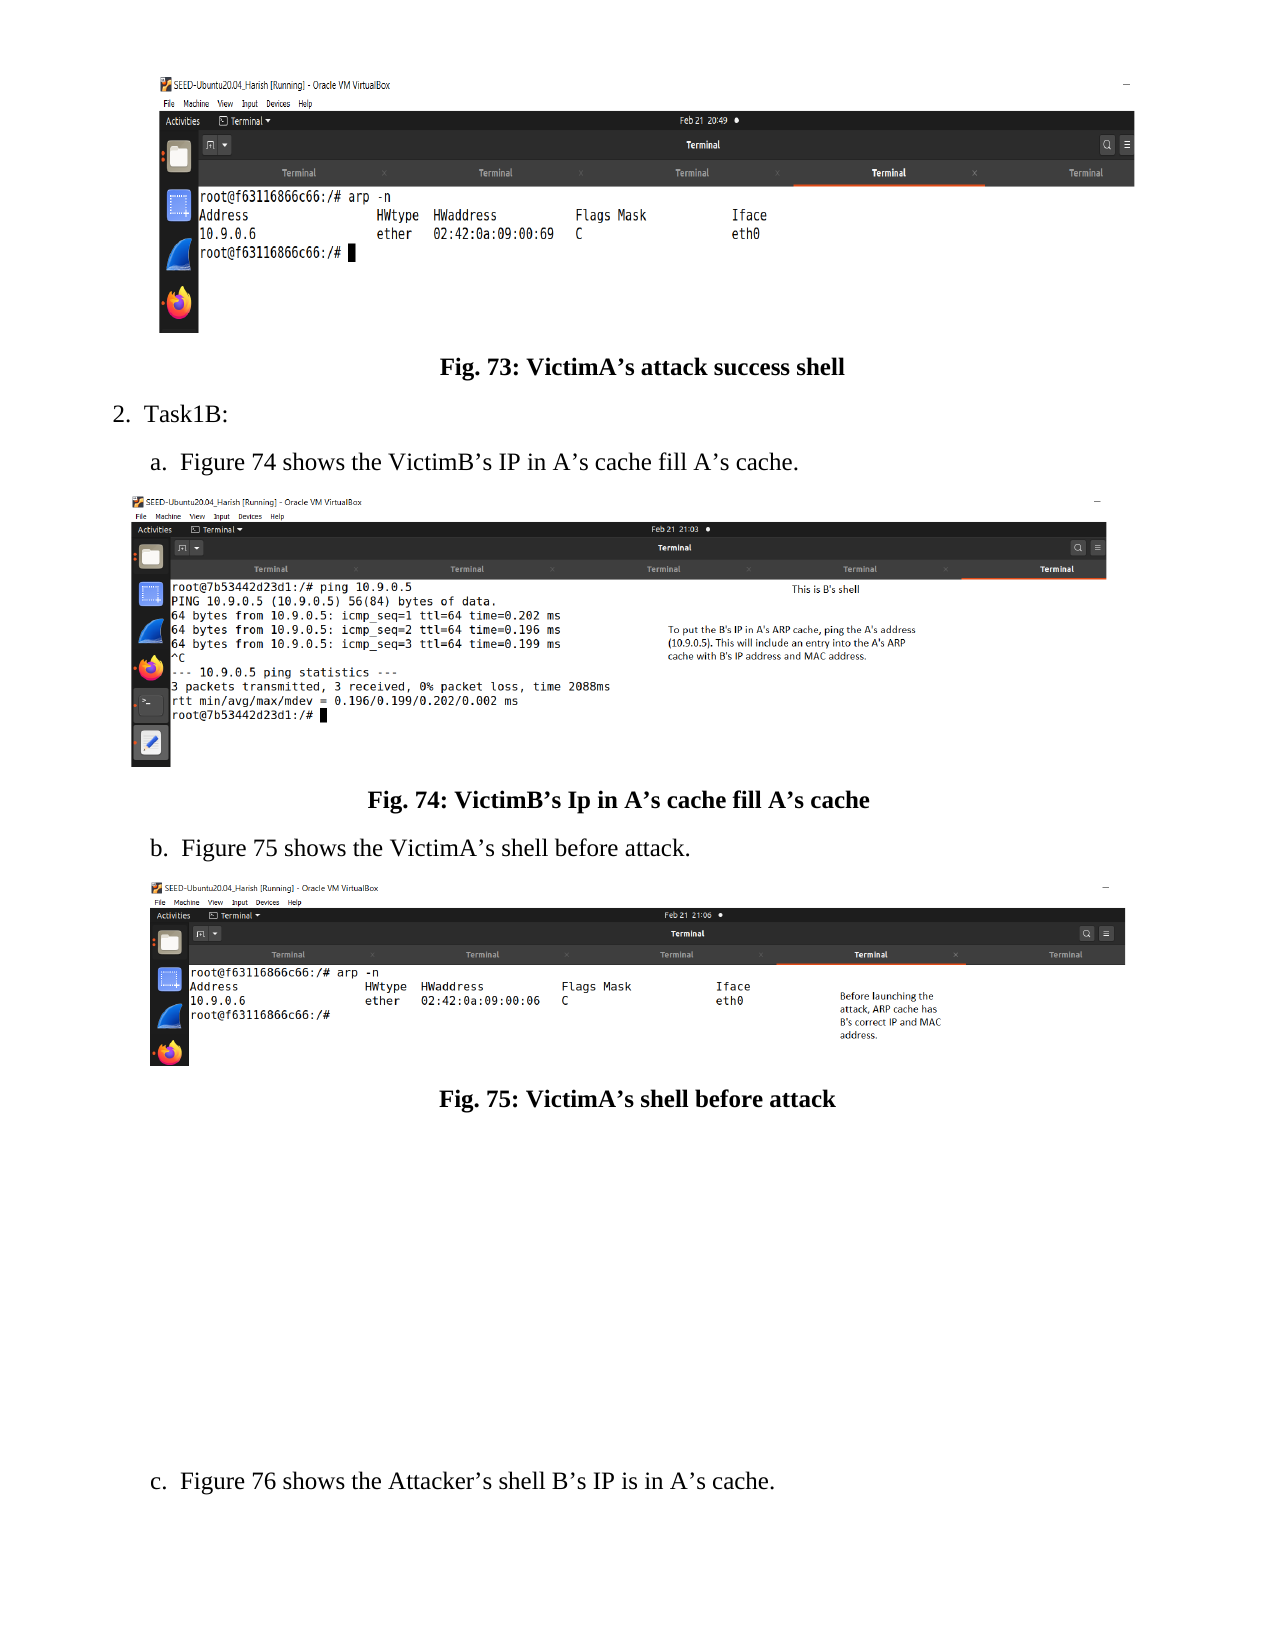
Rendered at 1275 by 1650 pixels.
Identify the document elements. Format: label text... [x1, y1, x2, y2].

picture [159, 75, 1135, 333]
text Fig. 74: VictimB’s Ip in A’s cache fill A’s cache [112, 786, 1125, 814]
text c. Figure 76 shows the Attacker’s shell B’s IP is in A’s cache. [112, 1466, 1125, 1495]
picture [150, 881, 1125, 1066]
text Fig. 73: VictimA’s attack success shell [112, 352, 1125, 380]
picture [131, 494, 1107, 767]
text a. Figure 74 shows the VictimB’s IP in A’s cache fill A’s cache. [112, 447, 1125, 476]
text b. Figure 75 shows the VictimA’s shell before attack. [112, 833, 1125, 862]
text Fig. 75: VictimA’s shell before attack [112, 1084, 1125, 1113]
text 2. Task1B: [112, 399, 1125, 428]
